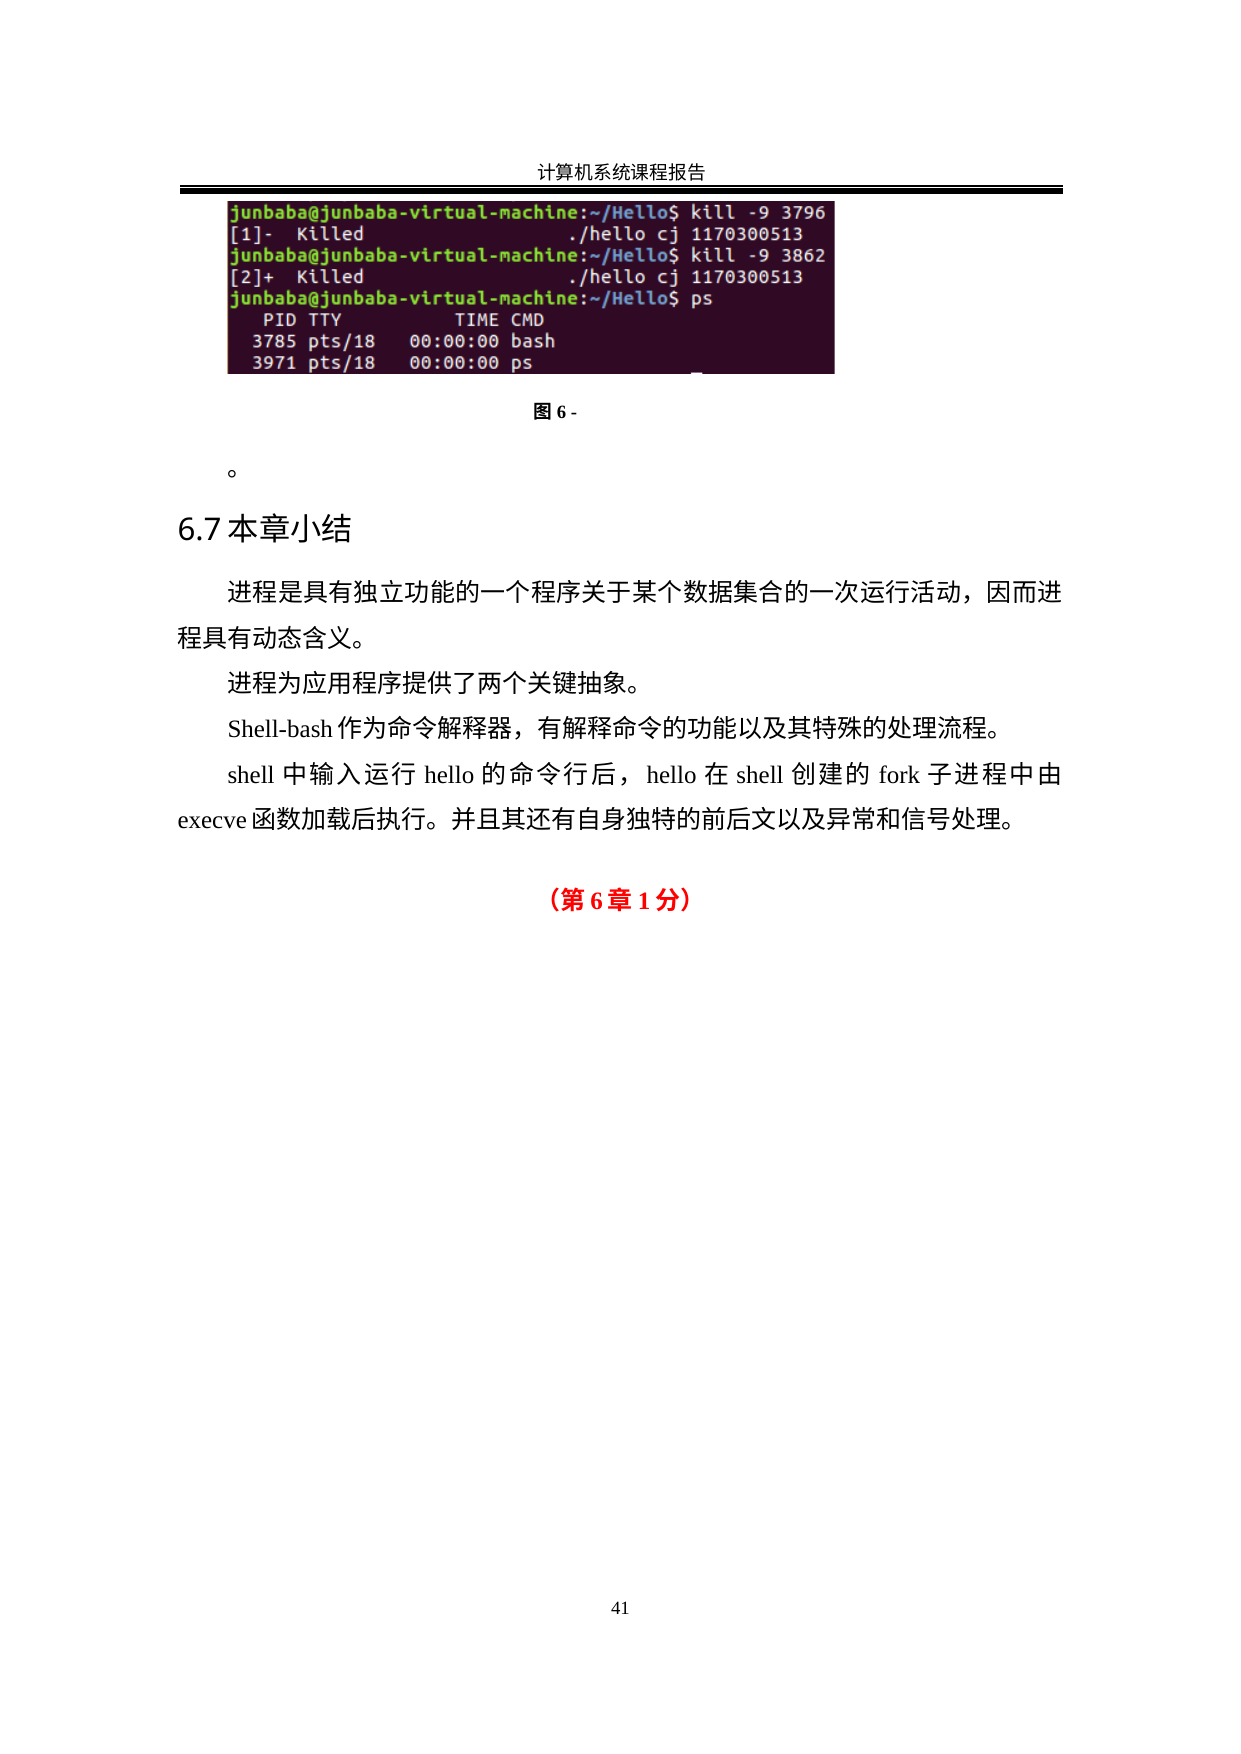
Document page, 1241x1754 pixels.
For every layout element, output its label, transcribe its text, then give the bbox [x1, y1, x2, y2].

text （第6章1分） [177, 881, 1063, 917]
text 进程为应用程序提供了两个关键抽象。 [177, 663, 1063, 700]
text 。 [177, 447, 1063, 483]
text shell中输入运行hello的命令行后，hello在shell创建的fork子进程中由execve函数加载后执行。并且其还有自身独特的前后文以及异常和信号处理。 [177, 754, 1063, 836]
text 图 6 - [177, 396, 1063, 423]
subtitle 6.7本章小结 [177, 508, 1063, 548]
text Shell-bash作为命令解释器，有解释命令的功能以及其特殊的处理流程。 [177, 709, 1063, 745]
picture [227, 200, 835, 374]
text 进程是具有独立功能的一个程序关于某个数据集合的一次运行活动，因而进程具有动态含义。 [177, 573, 1063, 654]
